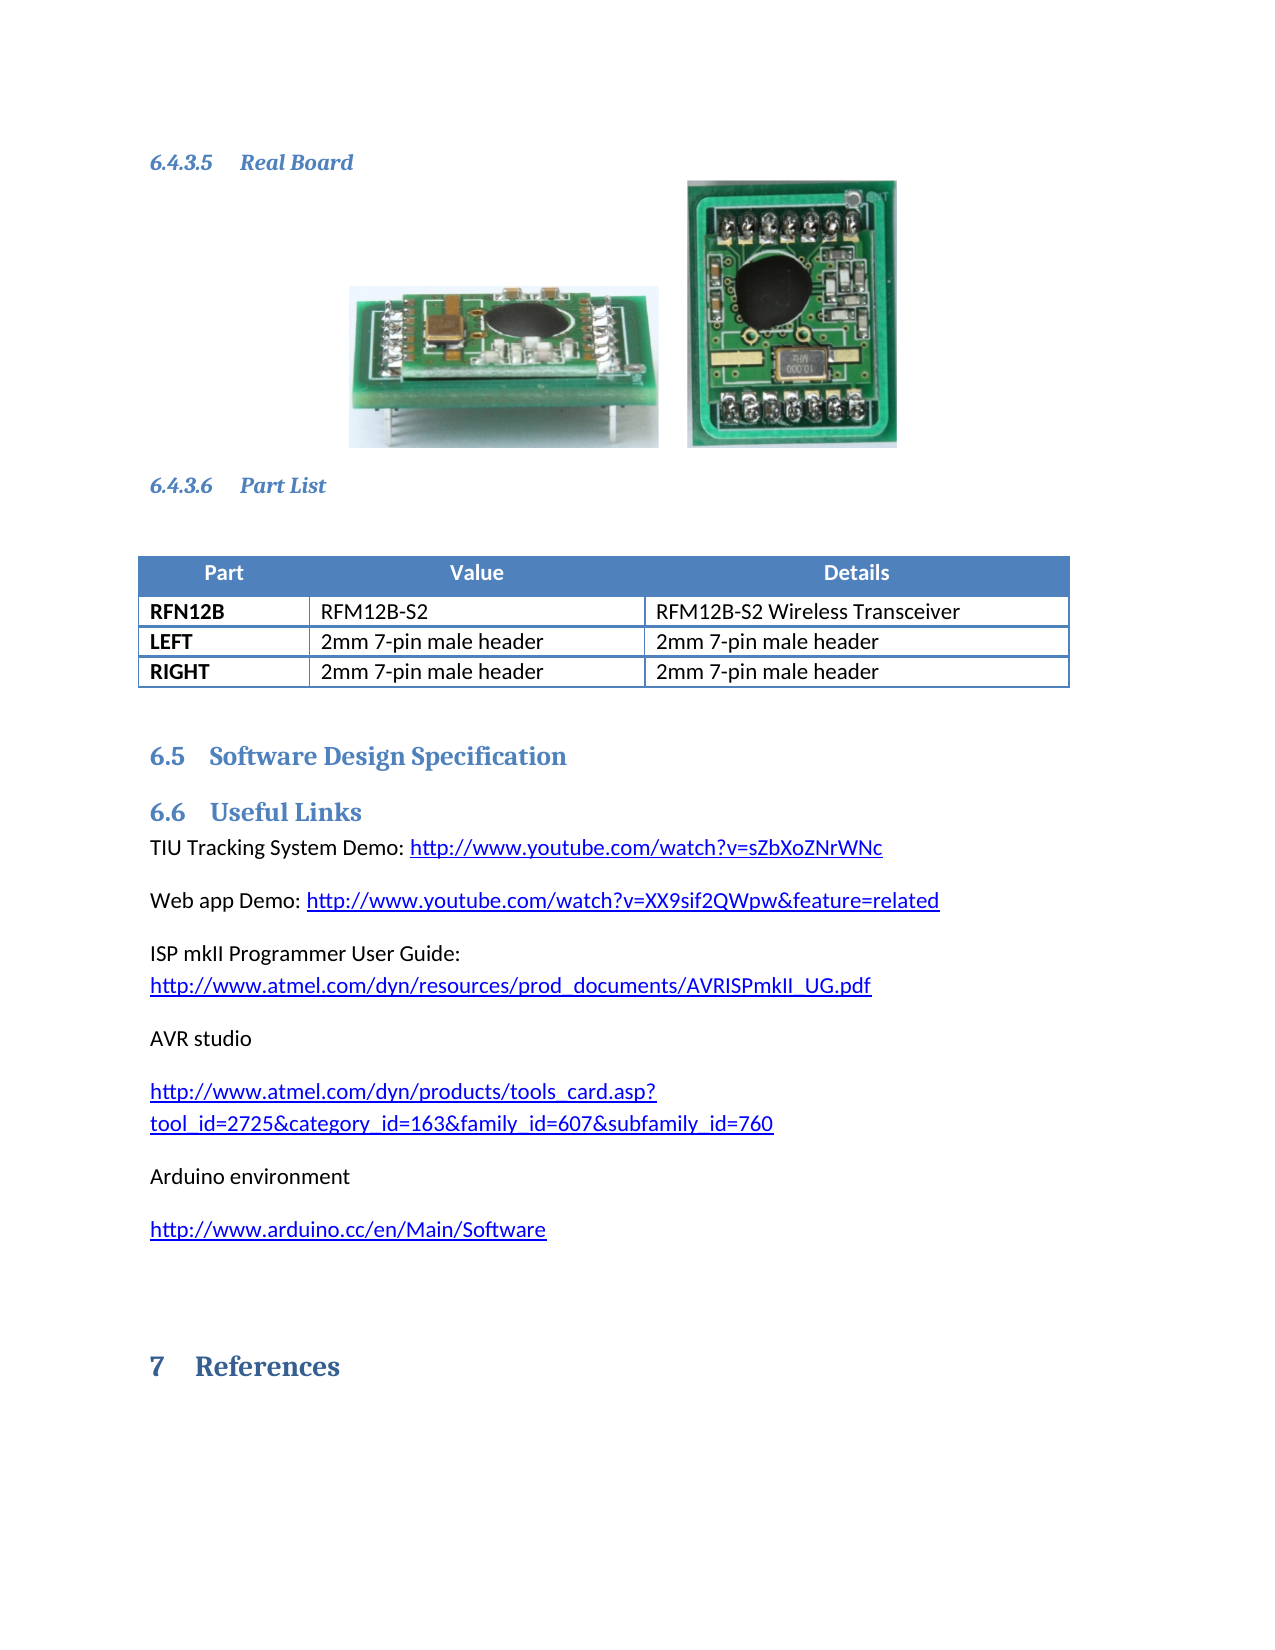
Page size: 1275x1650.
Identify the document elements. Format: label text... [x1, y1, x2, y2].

text AVR studio [150, 1024, 1125, 1052]
table_cell 2mm 7-pin male header [310, 658, 644, 686]
table_cell RFM12B-S2 Wireless Transceiver [646, 597, 1068, 625]
picture [688, 181, 896, 448]
subtitle References [150, 1351, 1125, 1384]
subtitle Useful Links [150, 797, 1125, 828]
text http://www.atmel.com/dyn/products/tools_card.asp?tool_id=2725&category_id=163&family_id=607&subfamily_id=760 [150, 1077, 1125, 1137]
table_cell RFM12B-S2 [310, 597, 644, 625]
table_header Details [645, 558, 1068, 595]
table_cell 2mm 7-pin male header [646, 658, 1068, 686]
table_cell RIGHT [139, 658, 309, 686]
table_cell 2mm 7-pin male header [645, 628, 1068, 655]
table_header Part [139, 558, 309, 595]
text Arduino environment [150, 1162, 1125, 1190]
table_cell RFN12B [139, 597, 309, 625]
text Web app Demo: http://www.youtube.com/watch?v=XX9sif2QWpw&feature=related [150, 886, 1125, 914]
text ISP mkII Programmer User Guide: http://www.atmel.com/dyn/resources/prod_documents/AVRISPmkII_UG.pdf [150, 939, 1125, 999]
subtitle Software Design Specification [150, 741, 1125, 772]
subtitle Real Board [150, 150, 1125, 176]
subtitle Part List [150, 472, 1125, 499]
picture [349, 286, 659, 448]
table_header Value [310, 558, 644, 595]
table_cell LEFT [139, 628, 309, 655]
table_cell 2mm 7-pin male header [310, 628, 644, 655]
text TIU Tracking System Demo: http://www.youtube.com/watch?v=sZbXoZNrWNc [150, 833, 1125, 861]
text http://www.arduino.cc/en/Main/Software [150, 1215, 1125, 1243]
